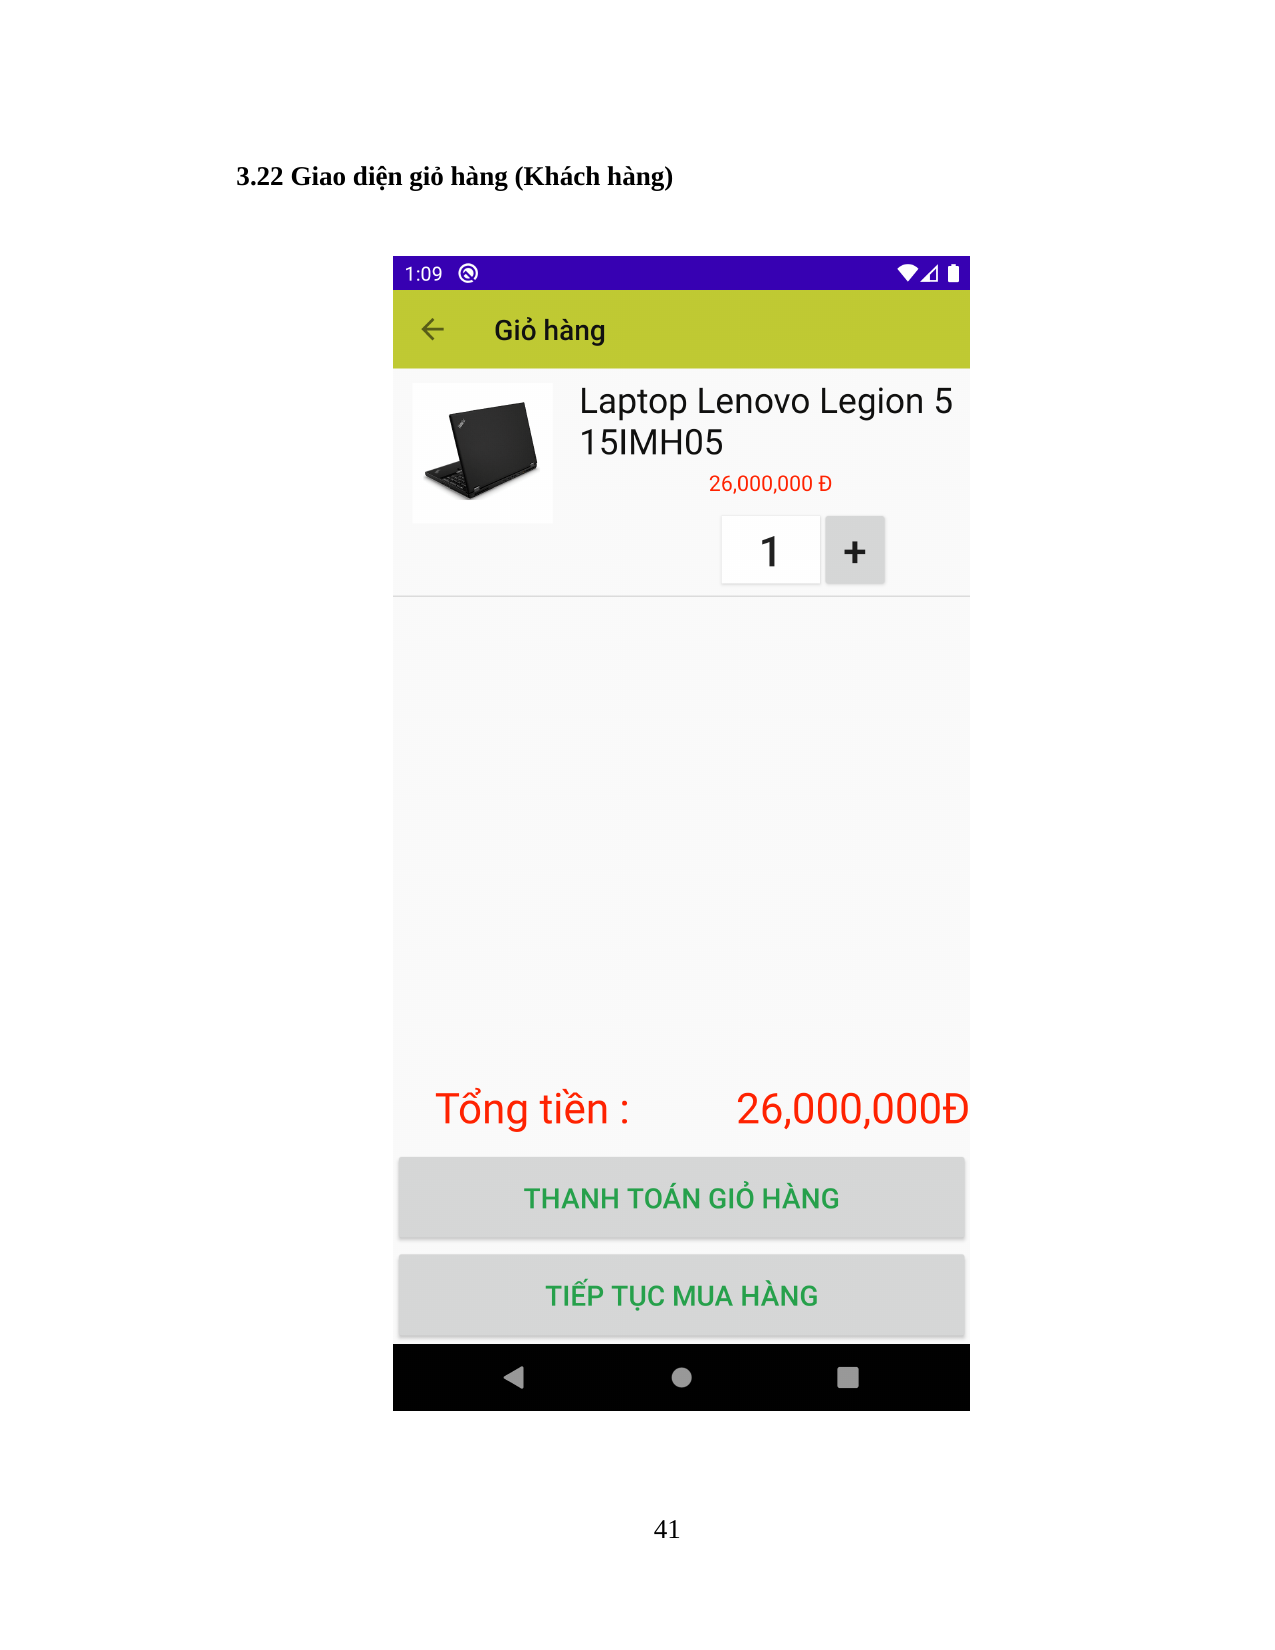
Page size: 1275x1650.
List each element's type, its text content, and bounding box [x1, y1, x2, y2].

picture [393, 256, 970, 1411]
subtitle 3.22 Giao diện giỏ hàng (Khách hàng) [177, 160, 1157, 191]
